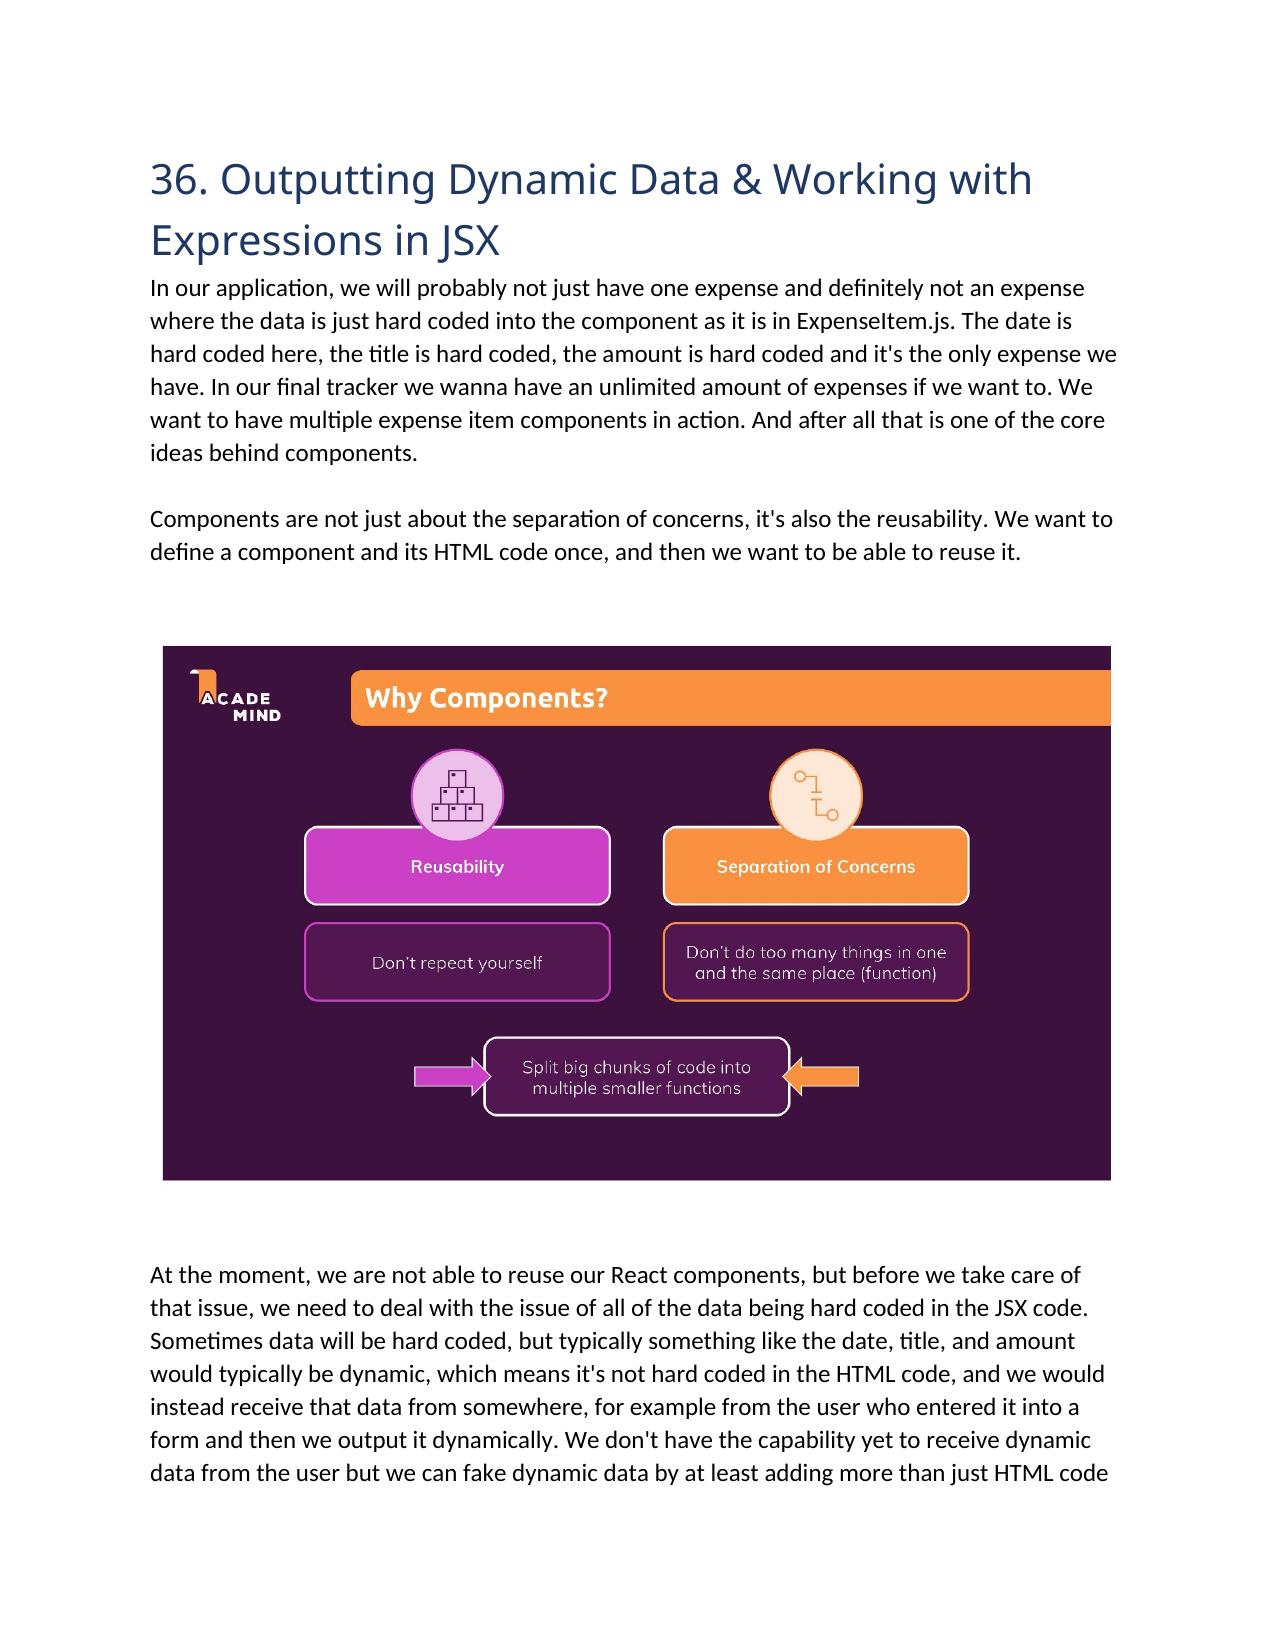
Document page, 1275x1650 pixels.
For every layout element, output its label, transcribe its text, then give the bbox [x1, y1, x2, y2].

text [150, 1260, 1125, 1488]
picture [150, 568, 1124, 1258]
text In our application, we will probably not just have one expense and definitely not an expense where the data is just hard coded into the component as it is in ExpenseItem.js. The date is hard coded here, the title is hard coded, the amount is hard coded and it's the only expense we have. In our final tracker we wanna have an unlimited amount of expenses if we want to. We want to have multiple expense item components in action. And after all that is one of the core ideas behind components. [150, 272, 1125, 468]
text Components are not just about the separation of concerns, it's also the reusability. We want to define a component and its HTML code once, and then we want to be able to reuse it. [150, 503, 1125, 566]
subtitle 36. Outputting Dynamic Data & Working with Expressions in JSX [150, 150, 1125, 268]
